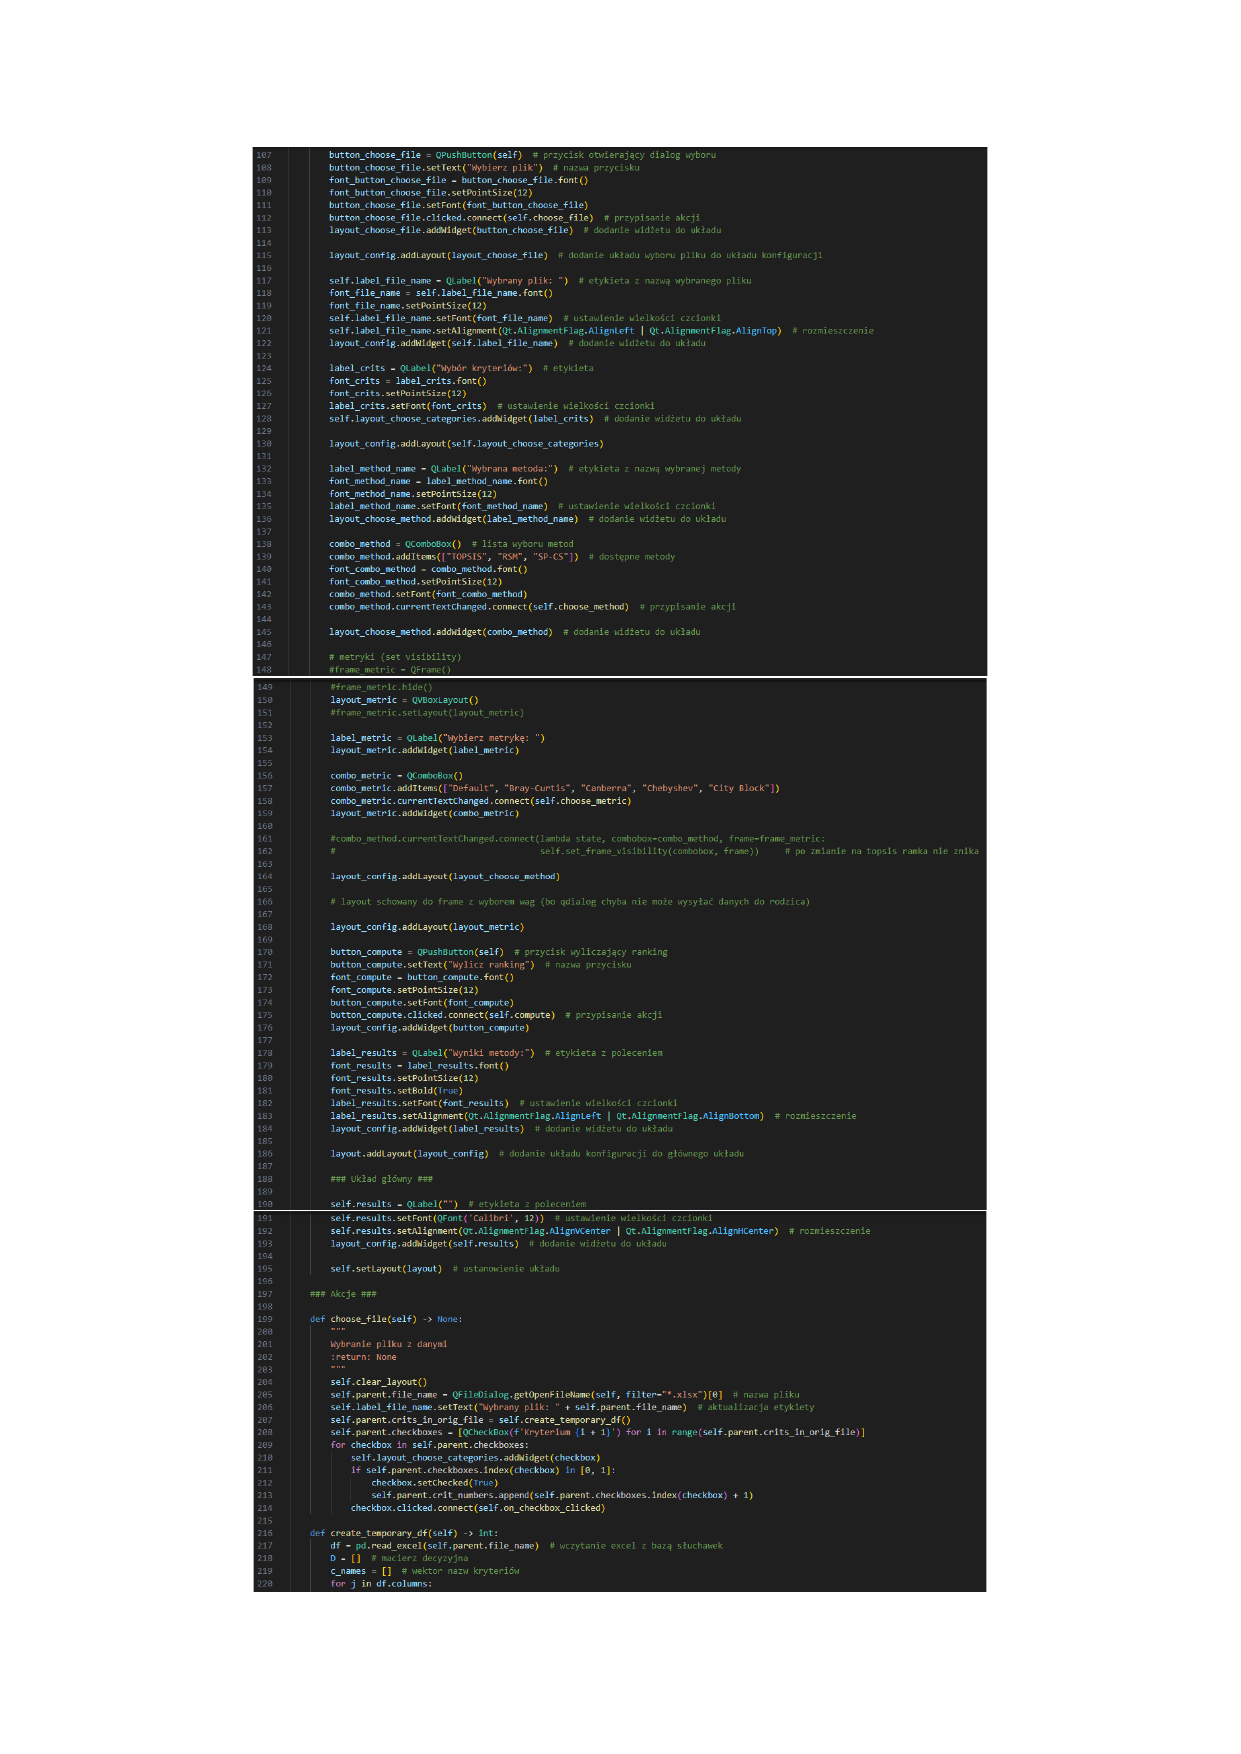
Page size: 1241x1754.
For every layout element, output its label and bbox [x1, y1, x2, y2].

picture [253, 1211, 987, 1592]
picture [253, 678, 987, 1210]
picture [252, 147, 988, 676]
